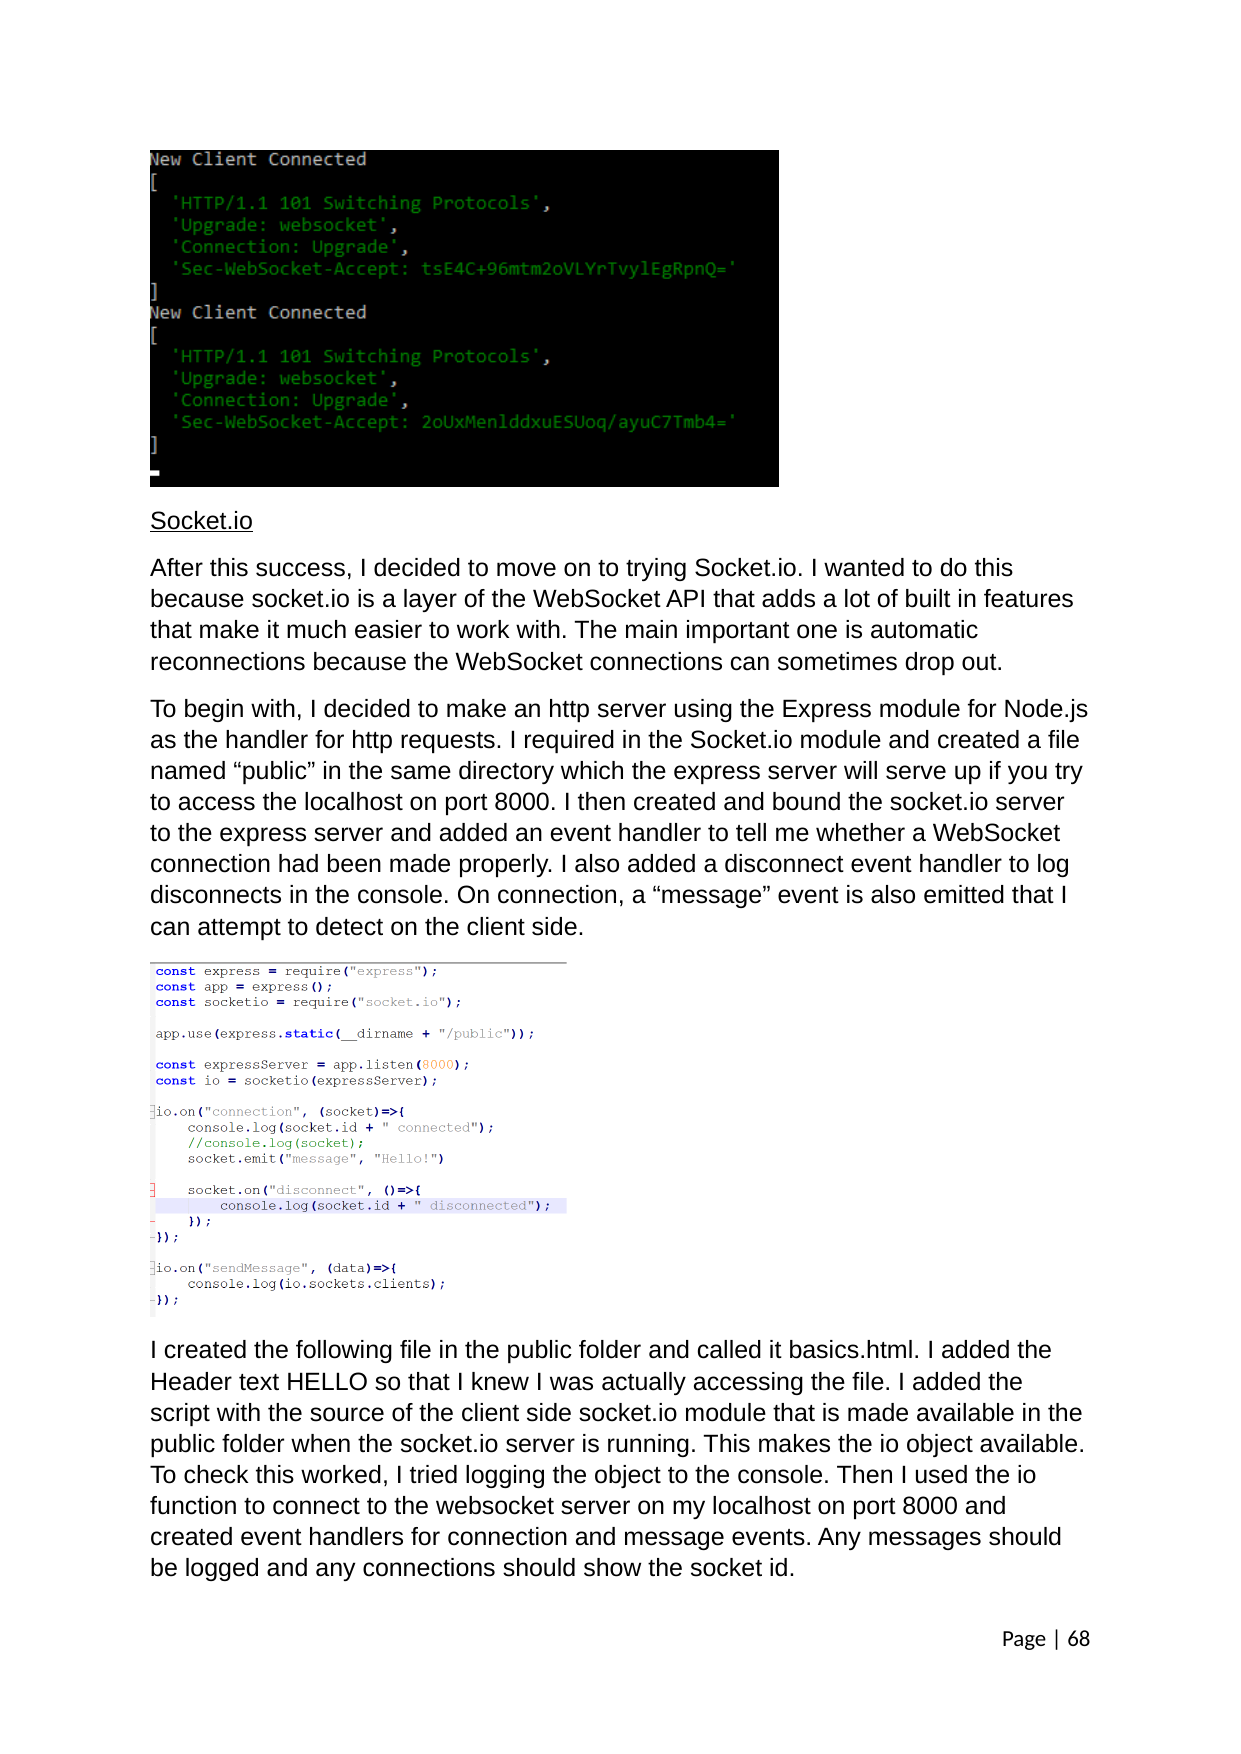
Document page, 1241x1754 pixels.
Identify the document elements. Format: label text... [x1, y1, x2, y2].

text To begin with, I decided to make an http server using the Express module for Node.js as the handler for http requests. I required in the Socket.io module and created a file named “public” in the same directory which the express server will serve up if you try to access the localhost on port 8000. I then created and bound the socket.io server to the express server and added an event handler to tell me whether a WebSocket connection had been made properly. I also added a disconnect event handler to log disconnects in the console. On connection, a “message” event is also emitted that I can attempt to detect on the client side. [150, 694, 1090, 940]
picture [150, 150, 779, 487]
text Socket.io [150, 506, 1090, 534]
text I created the following file in the public folder and called it basics.html. I added the Header text HELLO so that I knew I was actually accessing the file. I added the script with the source of the client side socket.io module that is made available in the public folder when the socket.io server is running. This makes the io object available. To check this worked, I tried logging the object to the console. Then I used the io function to connect to the websocket server on my localhost on port 8000 and created event handlers for connection and message events. Any messages should be logged and any connections should show the socket id. [150, 1336, 1090, 1582]
text After this success, I decided to move on to trying Socket.io. I wanted to do this because socket.io is a layer of the WebSocket API that adds a lot of built in features that make it much easier to work with. The main important one is automatic reconnections because the WebSocket connections can sometimes drop out. [150, 553, 1090, 675]
picture [150, 962, 567, 1317]
